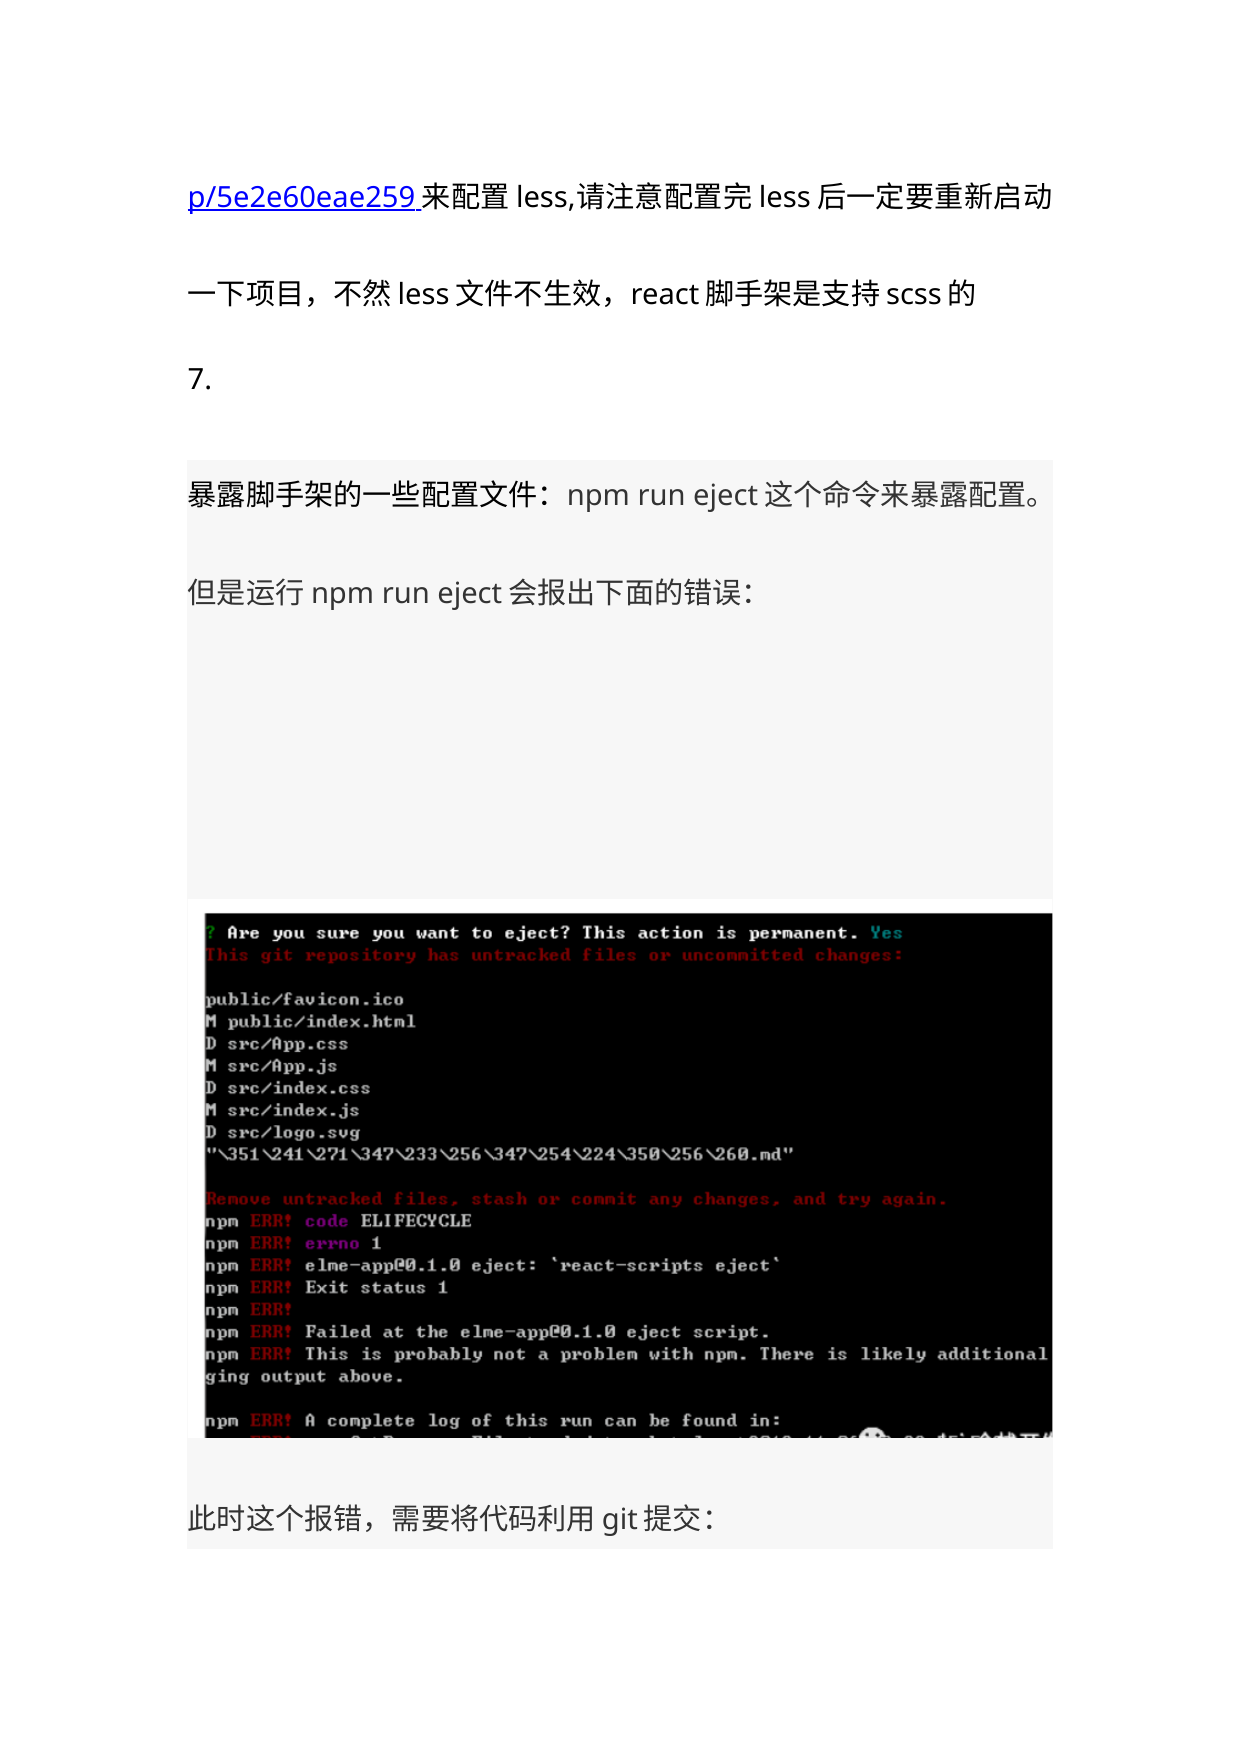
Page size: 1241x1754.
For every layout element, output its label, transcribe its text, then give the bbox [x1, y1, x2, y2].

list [187, 162, 1053, 324]
text 暴露脚手架的一些配置文件：npm run eject这个命令来暴露配置。但是运行 npm run eject会报出下面的错误：此时这个报错，需要将代码利用git提交： [187, 460, 1053, 899]
text 暴露脚手架的一些配置文件：npm run eject这个命令来暴露配置。但是运行 npm run eject会报出下面的错误：此时这个报错，需要将代码利用git提交： [187, 1438, 1053, 1549]
picture [187, 899, 1053, 1438]
